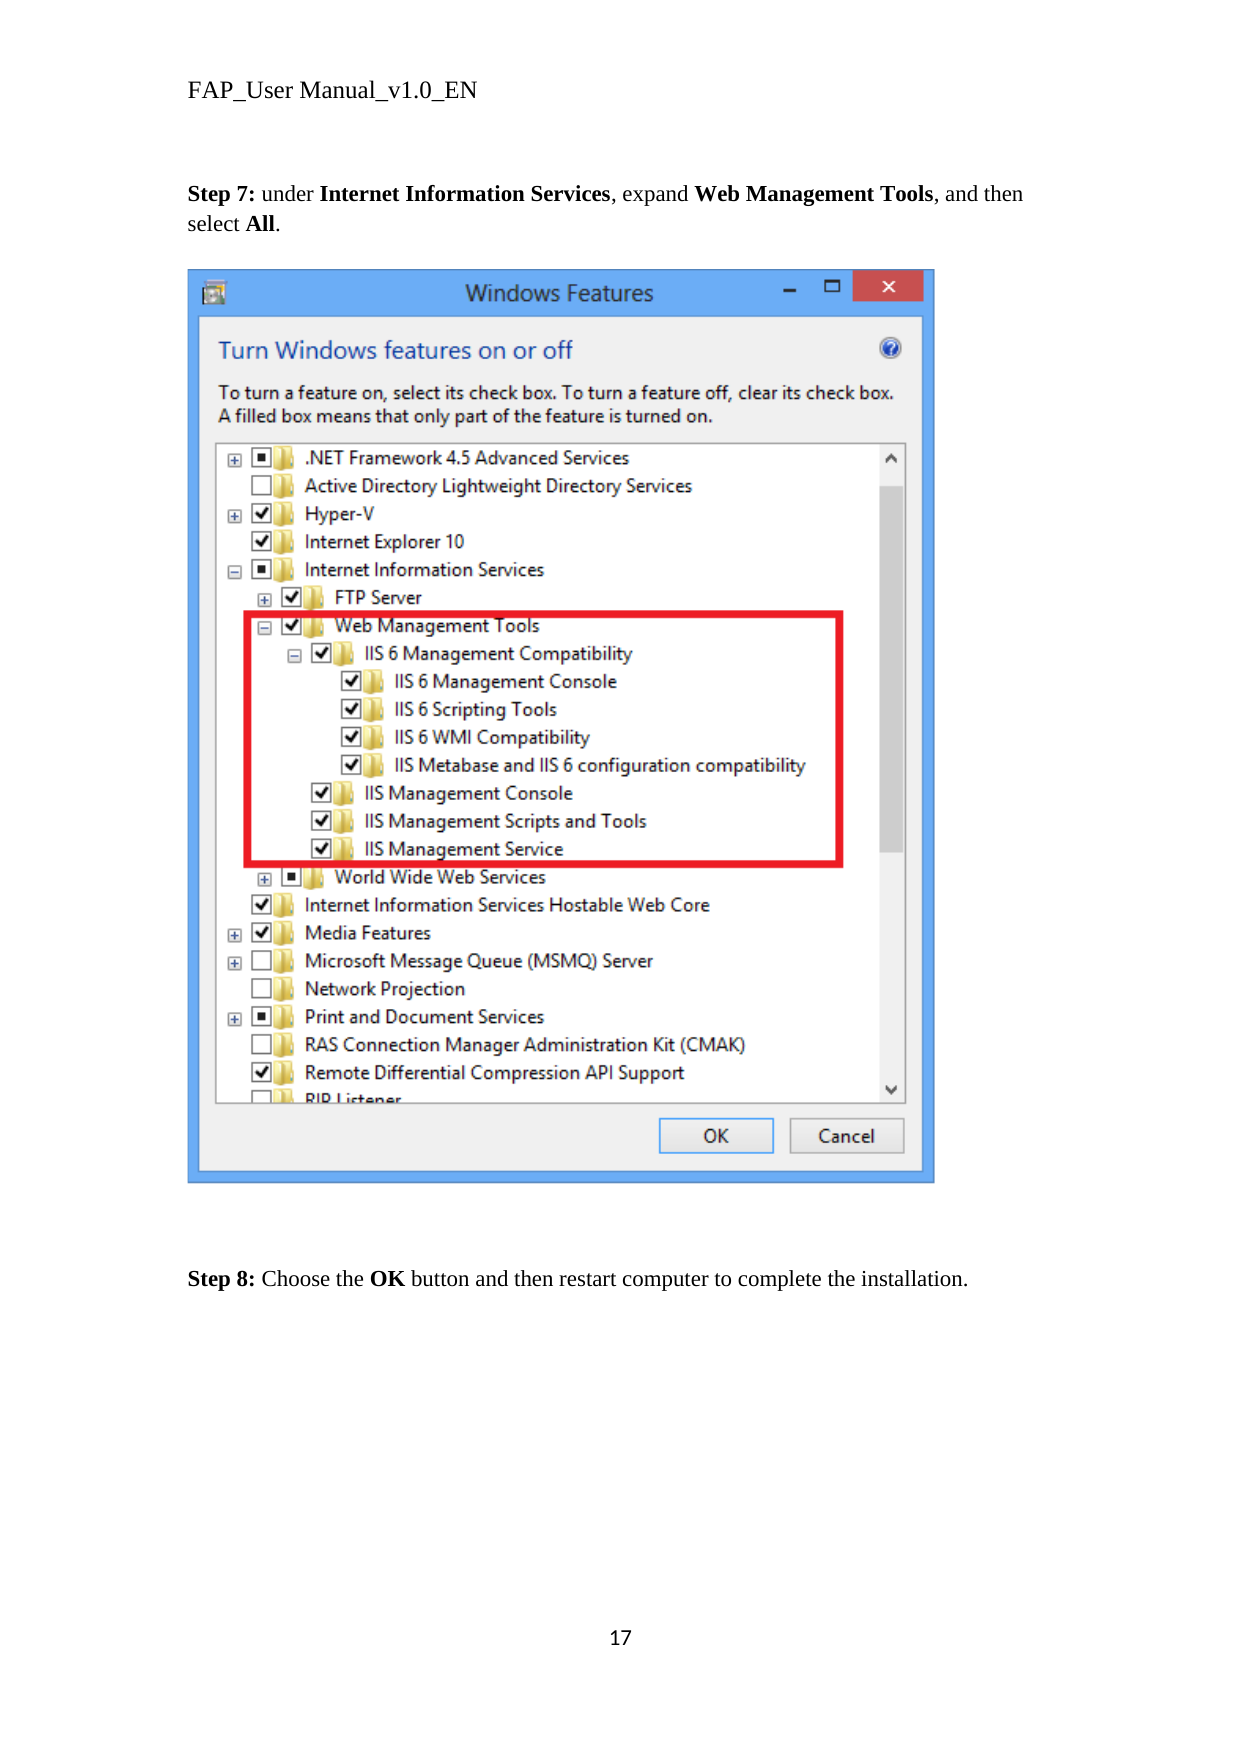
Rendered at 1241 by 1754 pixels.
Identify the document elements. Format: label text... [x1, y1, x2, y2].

picture [187, 269, 938, 1185]
text Step 7: under Internet Information Services, expand Web Management Tools, and then select All. [187, 180, 1053, 237]
text Step 8: Choose the OK button and then restart computer to complete the installation. [187, 1265, 1053, 1291]
